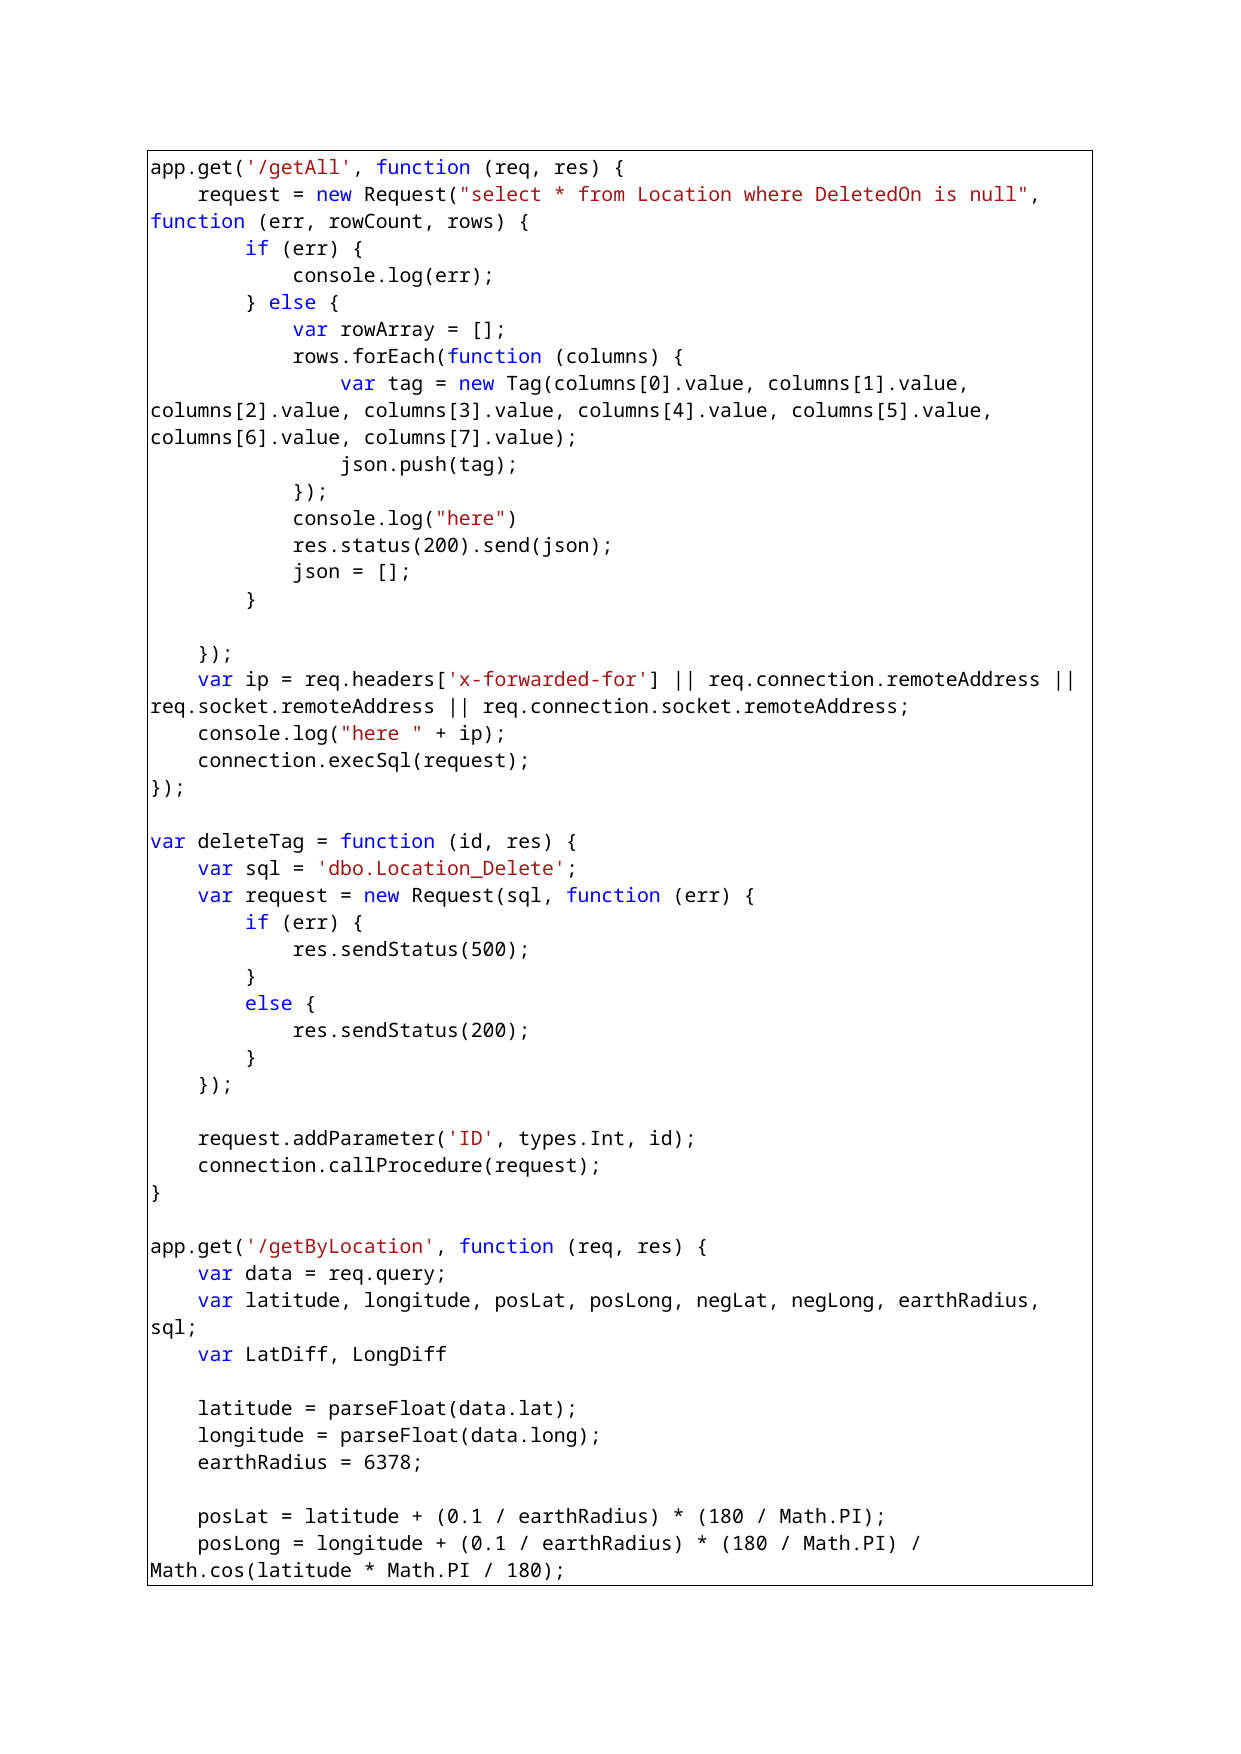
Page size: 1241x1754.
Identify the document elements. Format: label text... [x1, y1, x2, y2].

text var rowArray = []; [150, 315, 1090, 342]
text app.get('/getByLocation', function (req, res) { [150, 1232, 1090, 1259]
text }); [150, 1070, 1090, 1097]
text } [150, 1043, 1090, 1070]
text var tag = new Tag(columns[0].value, columns[1].value, columns[2].value, columns[3].value, columns[4].value, columns[5].value, columns[6].value, columns[7].value); [150, 369, 1090, 450]
text request = new Request("select * from Location where DeletedOn is null", function (err, rowCount, rows) { [150, 180, 1090, 234]
text } else { [150, 288, 1090, 315]
text console.log("here " + ip); [150, 720, 1090, 747]
text } [150, 962, 1090, 989]
text if (err) { [150, 234, 1090, 261]
text }); [150, 774, 1090, 801]
text latitude = parseFloat(data.lat); [150, 1394, 1090, 1421]
text var request = new Request(sql, function (err) { [150, 882, 1090, 908]
text } [150, 1178, 1090, 1205]
text var sql = 'dbo.Location_Delete'; [150, 854, 1090, 882]
text json = []; [150, 558, 1090, 585]
text else { [150, 989, 1090, 1016]
text request.addParameter('ID', types.Int, id); [150, 1124, 1090, 1151]
text connection.callProcedure(request); [150, 1151, 1090, 1178]
text var latitude, longitude, posLat, posLong, negLat, negLong, earthRadius, sql; [150, 1286, 1090, 1340]
text if (err) { [150, 908, 1090, 936]
text res.status(200).send(json); [150, 531, 1090, 558]
text console.log(err); [150, 261, 1090, 288]
text var data = req.query; [150, 1259, 1090, 1286]
text var ip = req.headers['x-forwarded-for'] || req.connection.remoteAddress || req.socket.remoteAddress || req.connection.socket.remoteAddress; [150, 666, 1090, 720]
text posLong = longitude + (0.1 / earthRadius) * (180 / Math.PI) / Math.cos(latitude * Math.PI / 180); [148, 1526, 1092, 1585]
text connection.execSql(request); [150, 747, 1090, 774]
text res.sendStatus(200); [150, 1016, 1090, 1043]
text res.sendStatus(500); [150, 936, 1090, 962]
text }); [150, 639, 1090, 666]
text rows.forEach(function (columns) { [150, 342, 1090, 369]
text var deleteTag = function (id, res) { [150, 828, 1090, 854]
text app.get('/getAll', function (req, res) { [148, 151, 1092, 180]
text } [150, 585, 1090, 612]
text longitude = parseFloat(data.long); [150, 1421, 1090, 1448]
text posLat = latitude + (0.1 / earthRadius) * (180 / Math.PI); [150, 1502, 1090, 1526]
text var LatDiff, LongDiff [150, 1340, 1090, 1367]
text }); [150, 477, 1090, 504]
text console.log("here") [150, 504, 1090, 531]
text json.push(tag); [150, 450, 1090, 477]
text earthRadius = 6378; [150, 1448, 1090, 1475]
